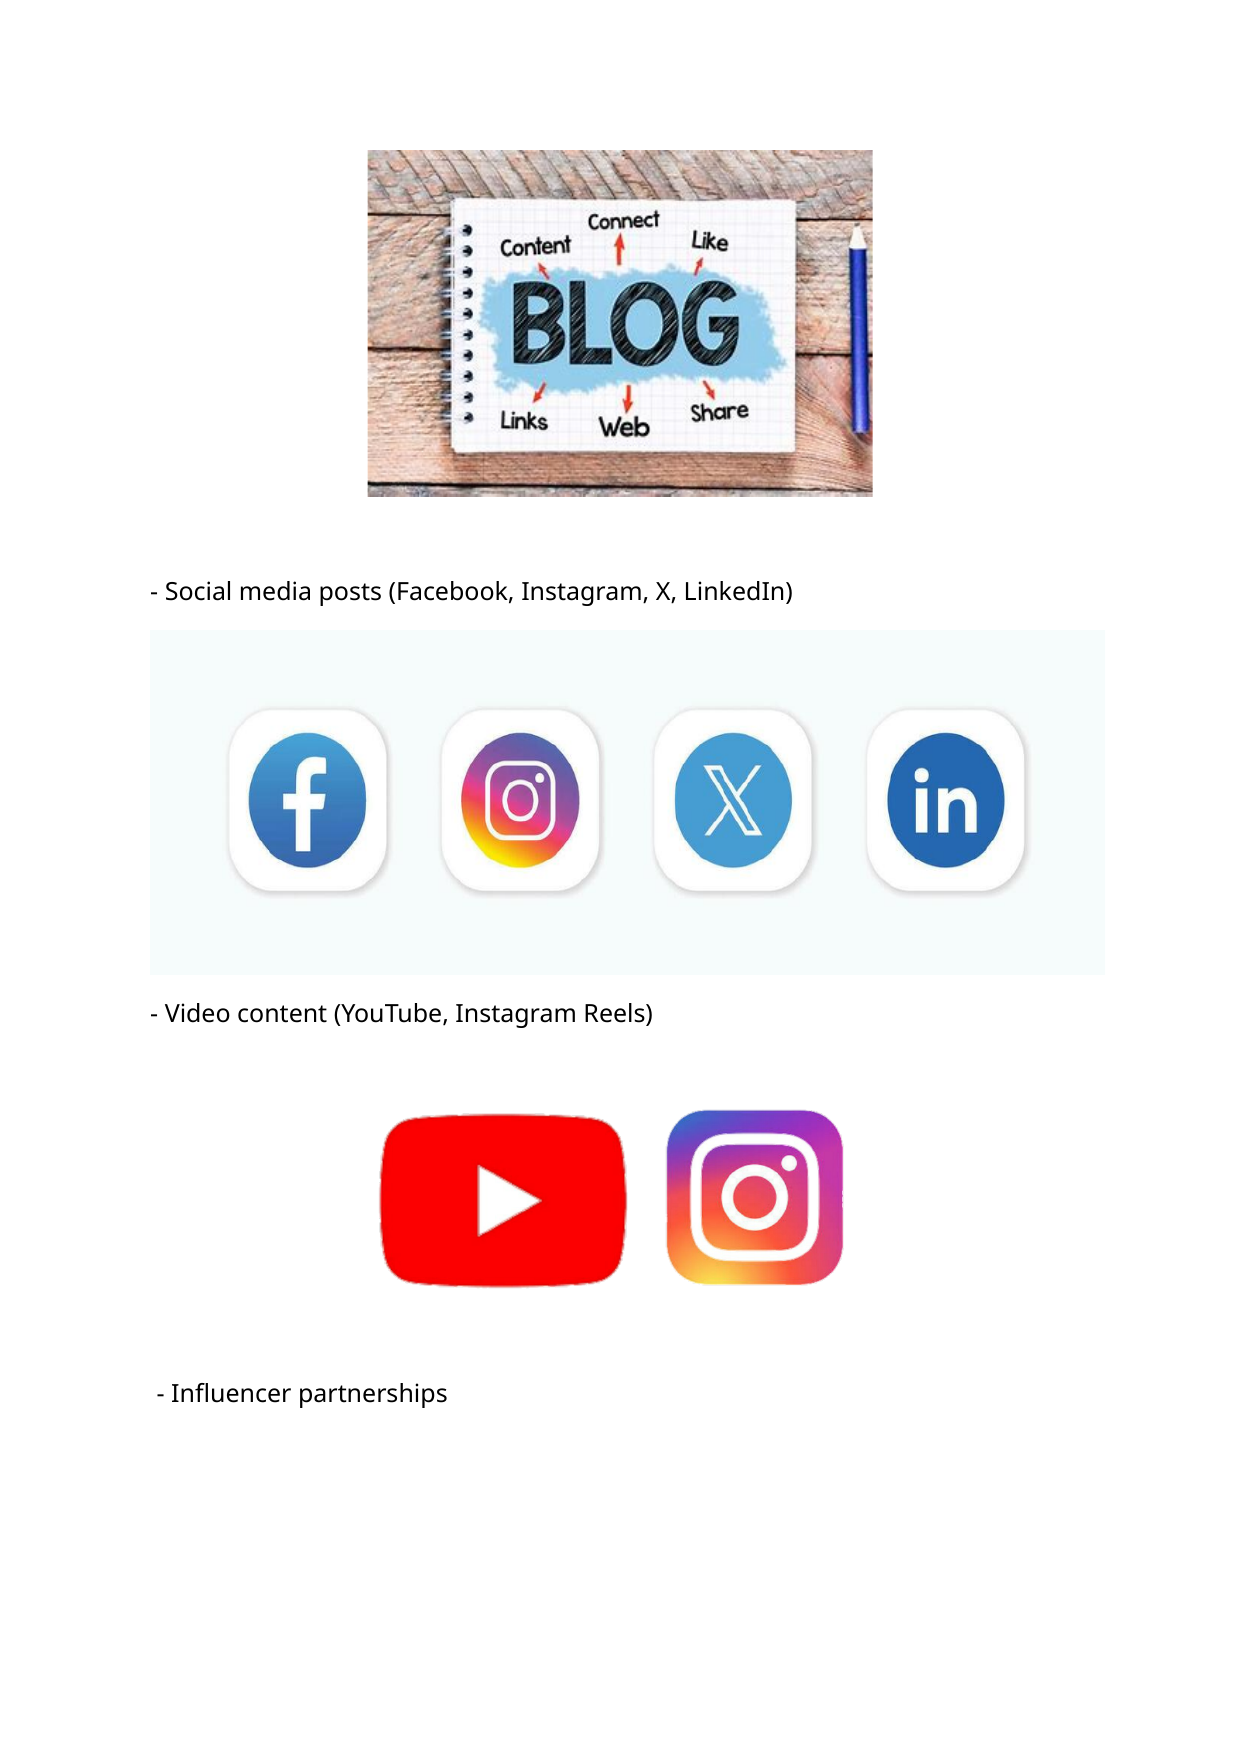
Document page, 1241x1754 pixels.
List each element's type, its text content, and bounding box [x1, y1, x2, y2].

picture [150, 630, 1106, 975]
picture [367, 150, 873, 497]
picture [330, 1052, 911, 1354]
text - Video content (YouTube, Instagram Reels) [150, 996, 1090, 1030]
text - Social media posts (Facebook, Instagram, X, LinkedIn) [150, 574, 1090, 608]
text - Influencer partnerships [150, 1376, 1090, 1409]
